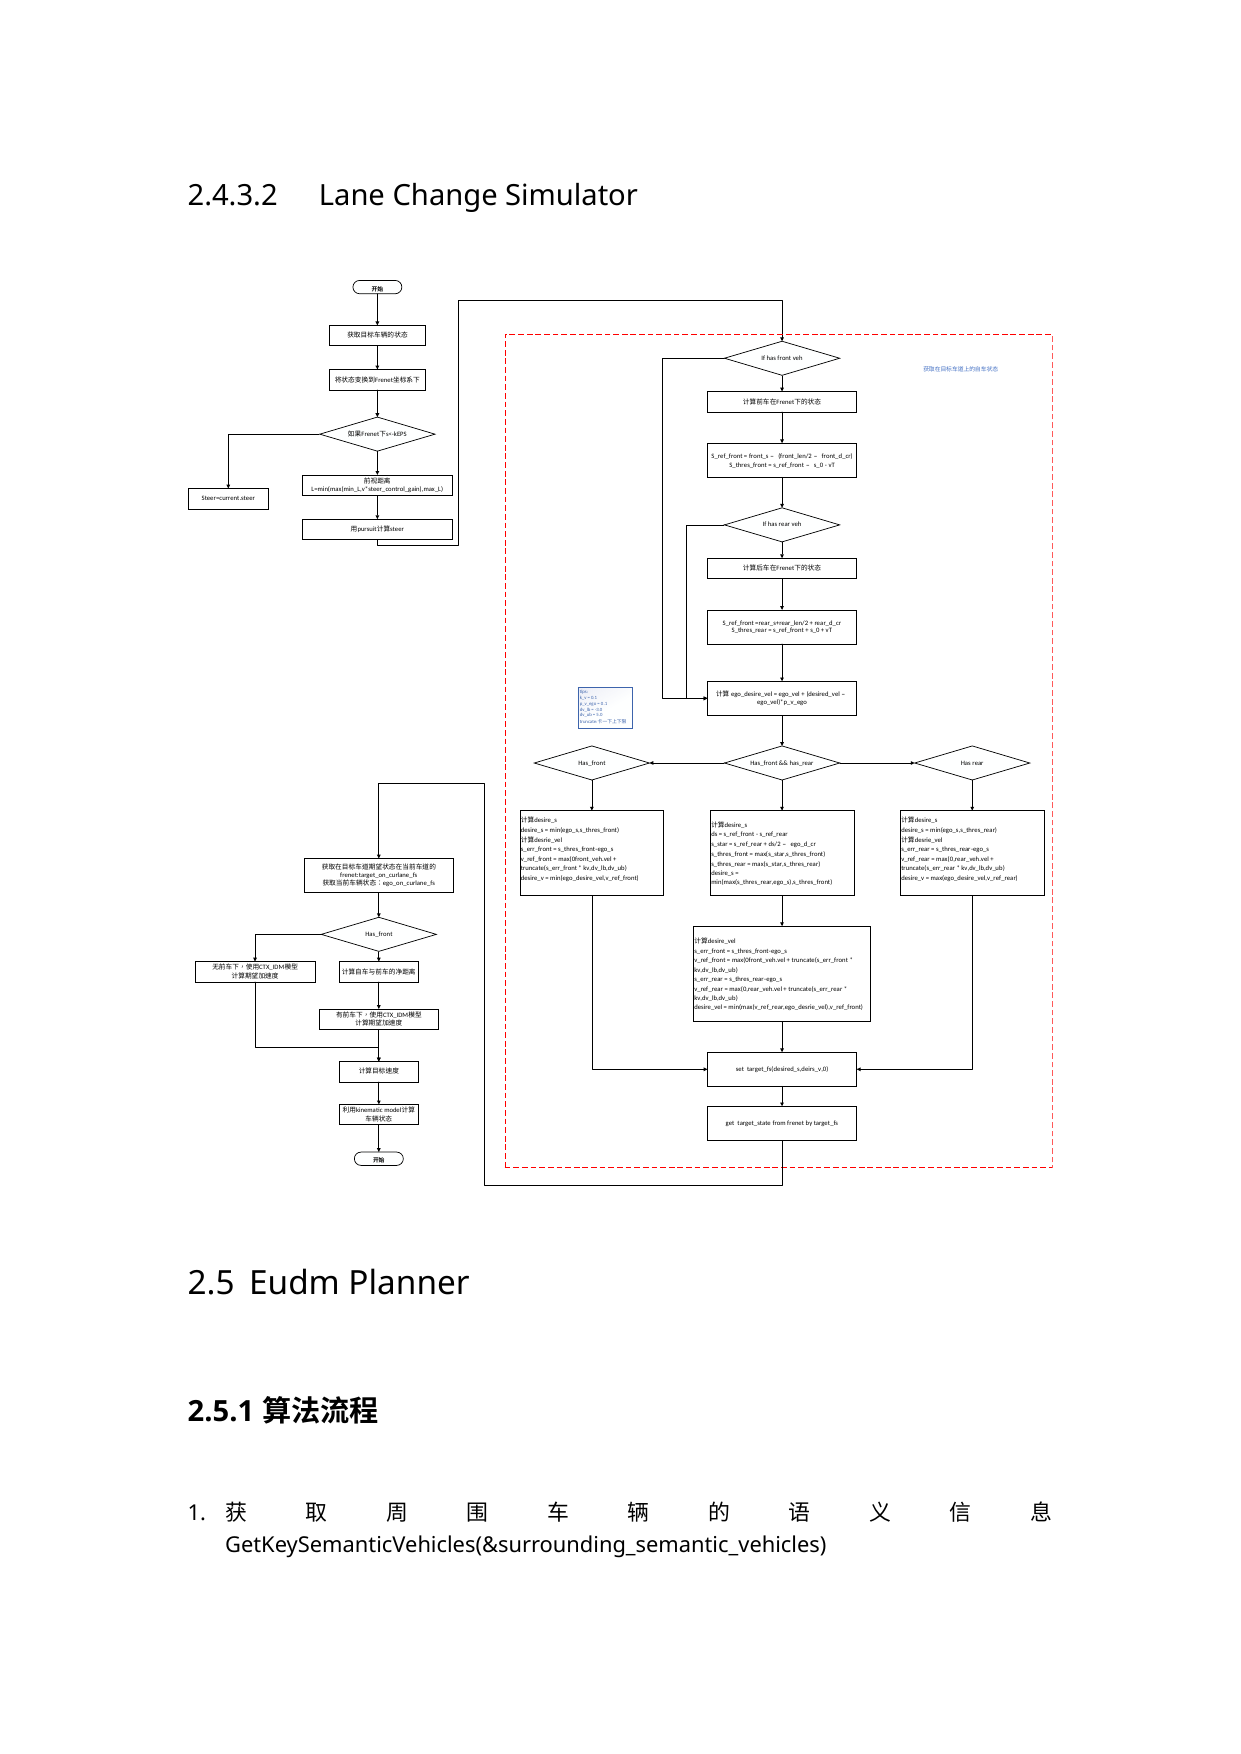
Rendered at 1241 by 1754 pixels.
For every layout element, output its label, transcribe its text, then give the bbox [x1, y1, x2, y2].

subtitle Eudm Planner [187, 1249, 1053, 1314]
subtitle 2.5.1 算法流程 [187, 1376, 1053, 1441]
subtitle Lane Change Simulator [187, 162, 1053, 227]
list 获取周围车辆的语义信息 GetKeySemanticVehicles(&surrounding_semantic_vehicles) [187, 1495, 1053, 1560]
